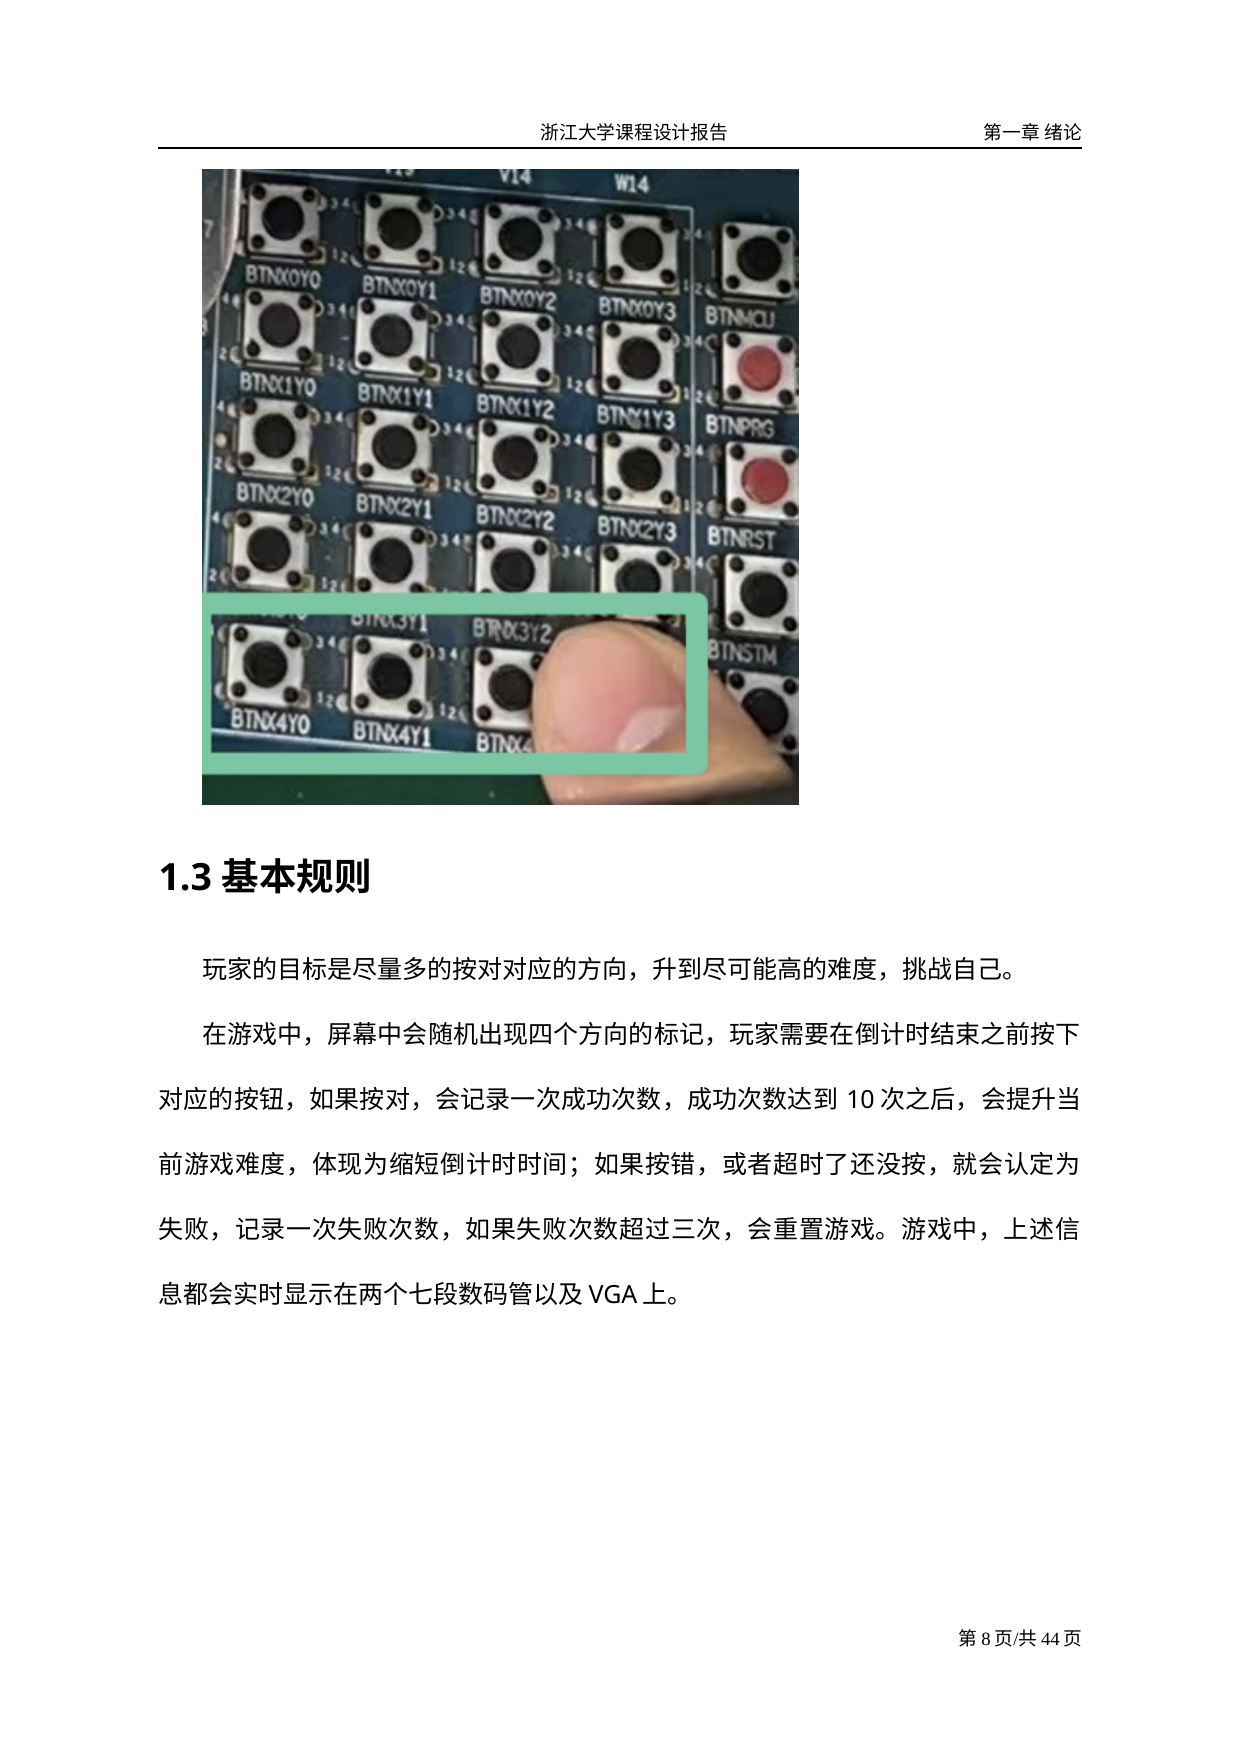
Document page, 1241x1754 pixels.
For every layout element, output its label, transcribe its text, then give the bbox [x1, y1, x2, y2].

text 玩家的目标是尽量多的按对对应的方向，升到尽可能高的难度，挑战自己。 [158, 935, 1082, 1000]
text 在游戏中，屏幕中会随机出现四个方向的标记，玩家需要在倒计时结束之前按下对应的按钮，如果按对，会记录一次成功次数，成功次数达到10次之后，会提升当前游戏难度，体现为缩短倒计时时间；如果按错，或者超时了还没按，就会认定为失败，记录一次失败次数，如果失败次数超过三次，会重置游戏。游戏中，上述信息都会实时显示在两个七段数码管以及VGA上。 [158, 1000, 1082, 1325]
subtitle 1.3 基本规则 [158, 841, 1082, 906]
picture [202, 169, 799, 805]
